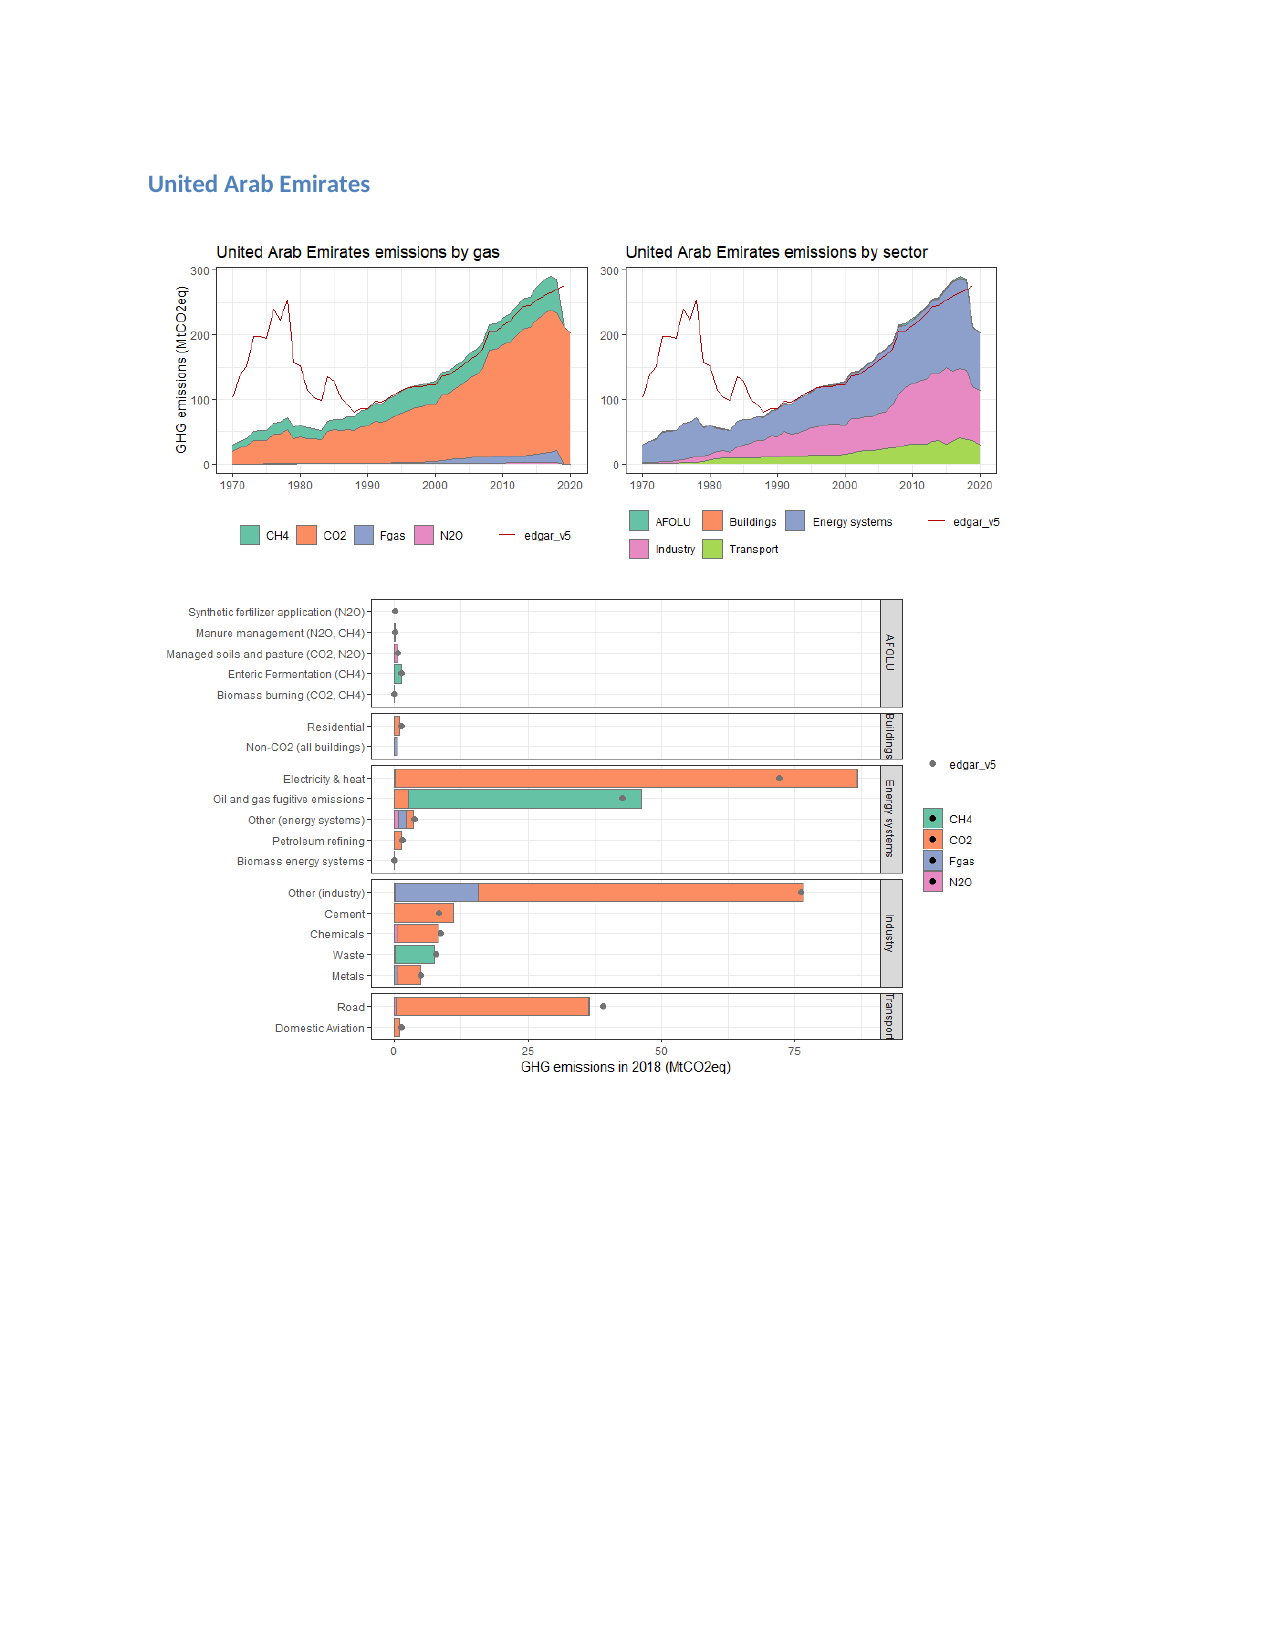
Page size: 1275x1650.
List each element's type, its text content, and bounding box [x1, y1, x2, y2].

picture [147, 217, 1023, 1093]
subtitle United Arab Emirates [148, 168, 1127, 199]
